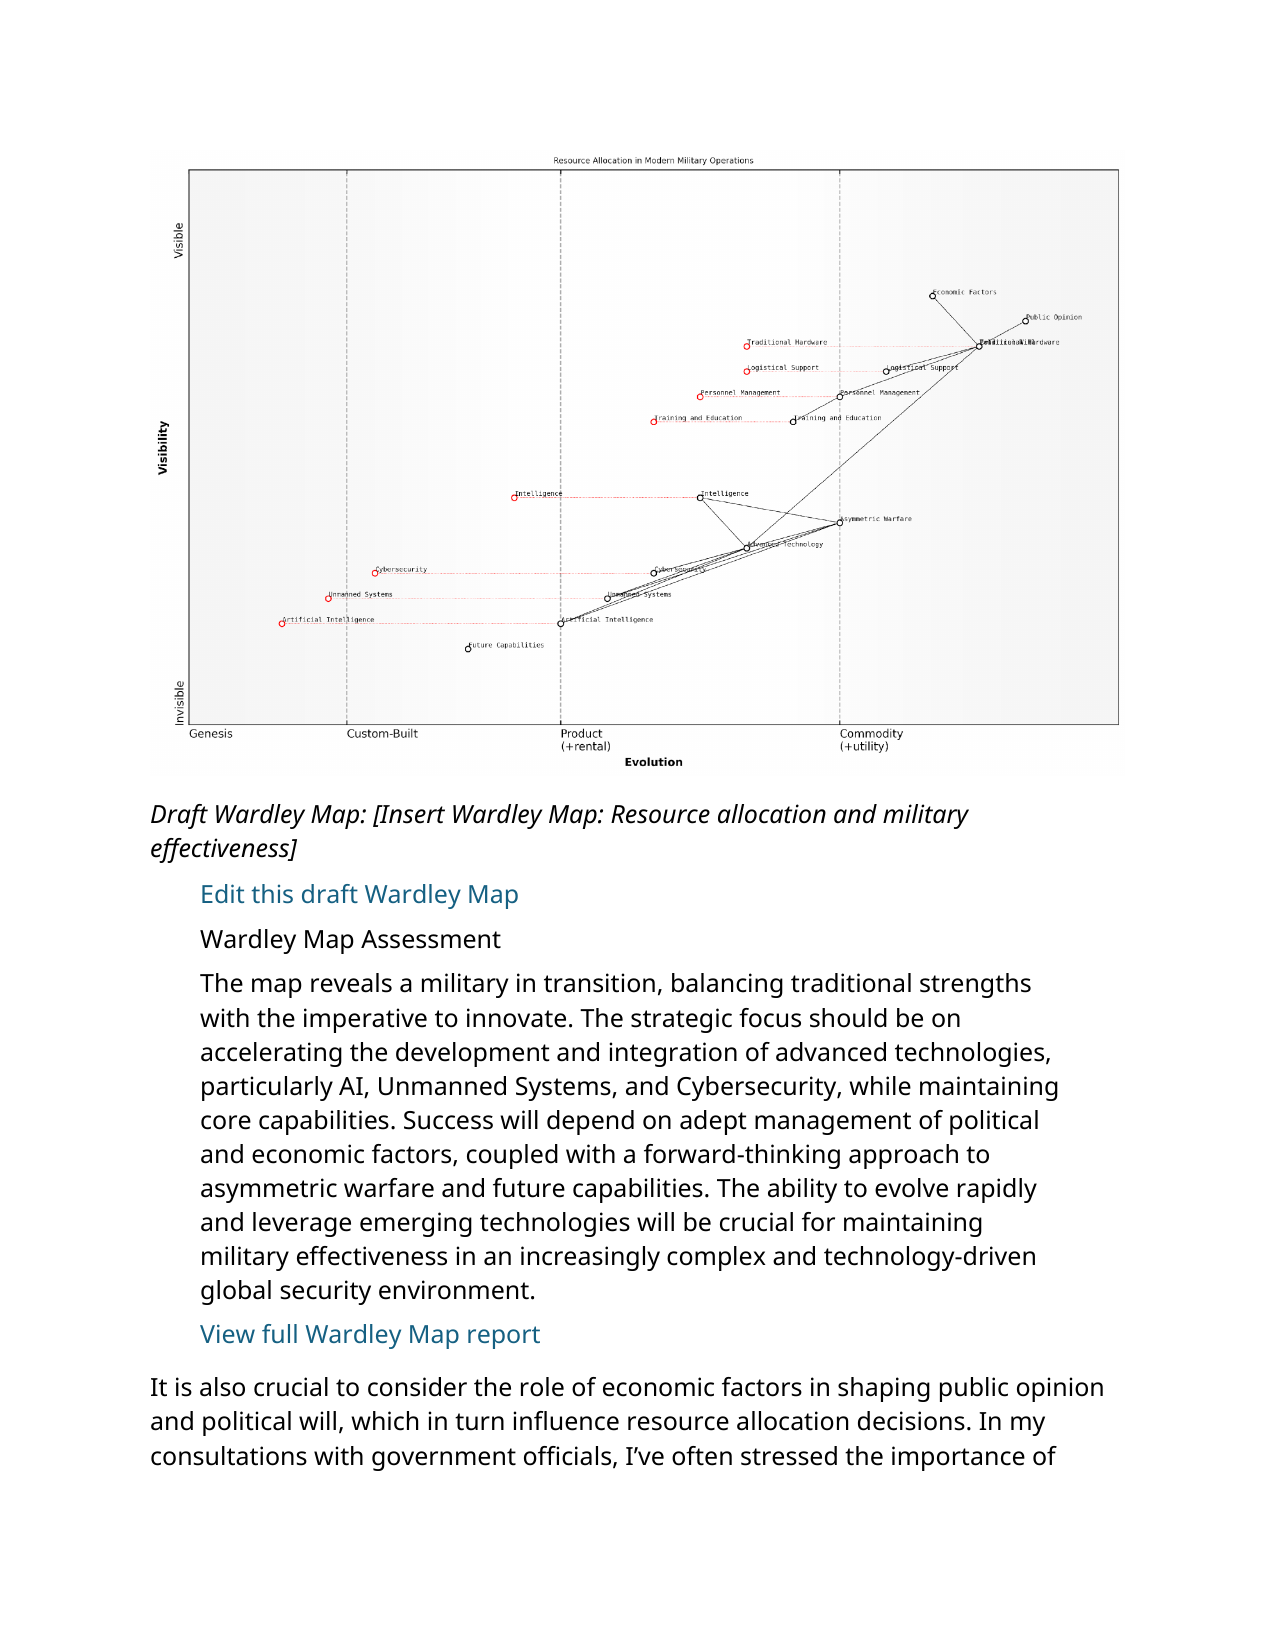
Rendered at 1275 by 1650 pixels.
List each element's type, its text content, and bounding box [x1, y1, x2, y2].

text View full Wardley Map report [200, 1317, 1075, 1351]
picture [150, 150, 1125, 776]
text Edit this draft Wardley Map [200, 877, 1075, 911]
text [150, 1370, 1125, 1472]
text The map reveals a military in transition, balancing traditional strengths with the imperative to innovate. The strategic focus should be on accelerating the development and integration of advanced technologies, particularly AI, Unmanned Systems, and Cybersecurity, while maintaining core capabilities. Success will depend on adept management of political and economic factors, coupled with a forward-thinking approach to asymmetric warfare and future capabilities. The ability to evolve rapidly and leverage emerging technologies will be crucial for maintaining military effectiveness in an increasingly complex and technology-driven global security environment. [200, 966, 1075, 1307]
text Wardley Map Assessment [200, 922, 1075, 956]
text Draft Wardley Map: [Insert Wardley Map: Resource allocation and military effectiveness] [150, 797, 1125, 865]
